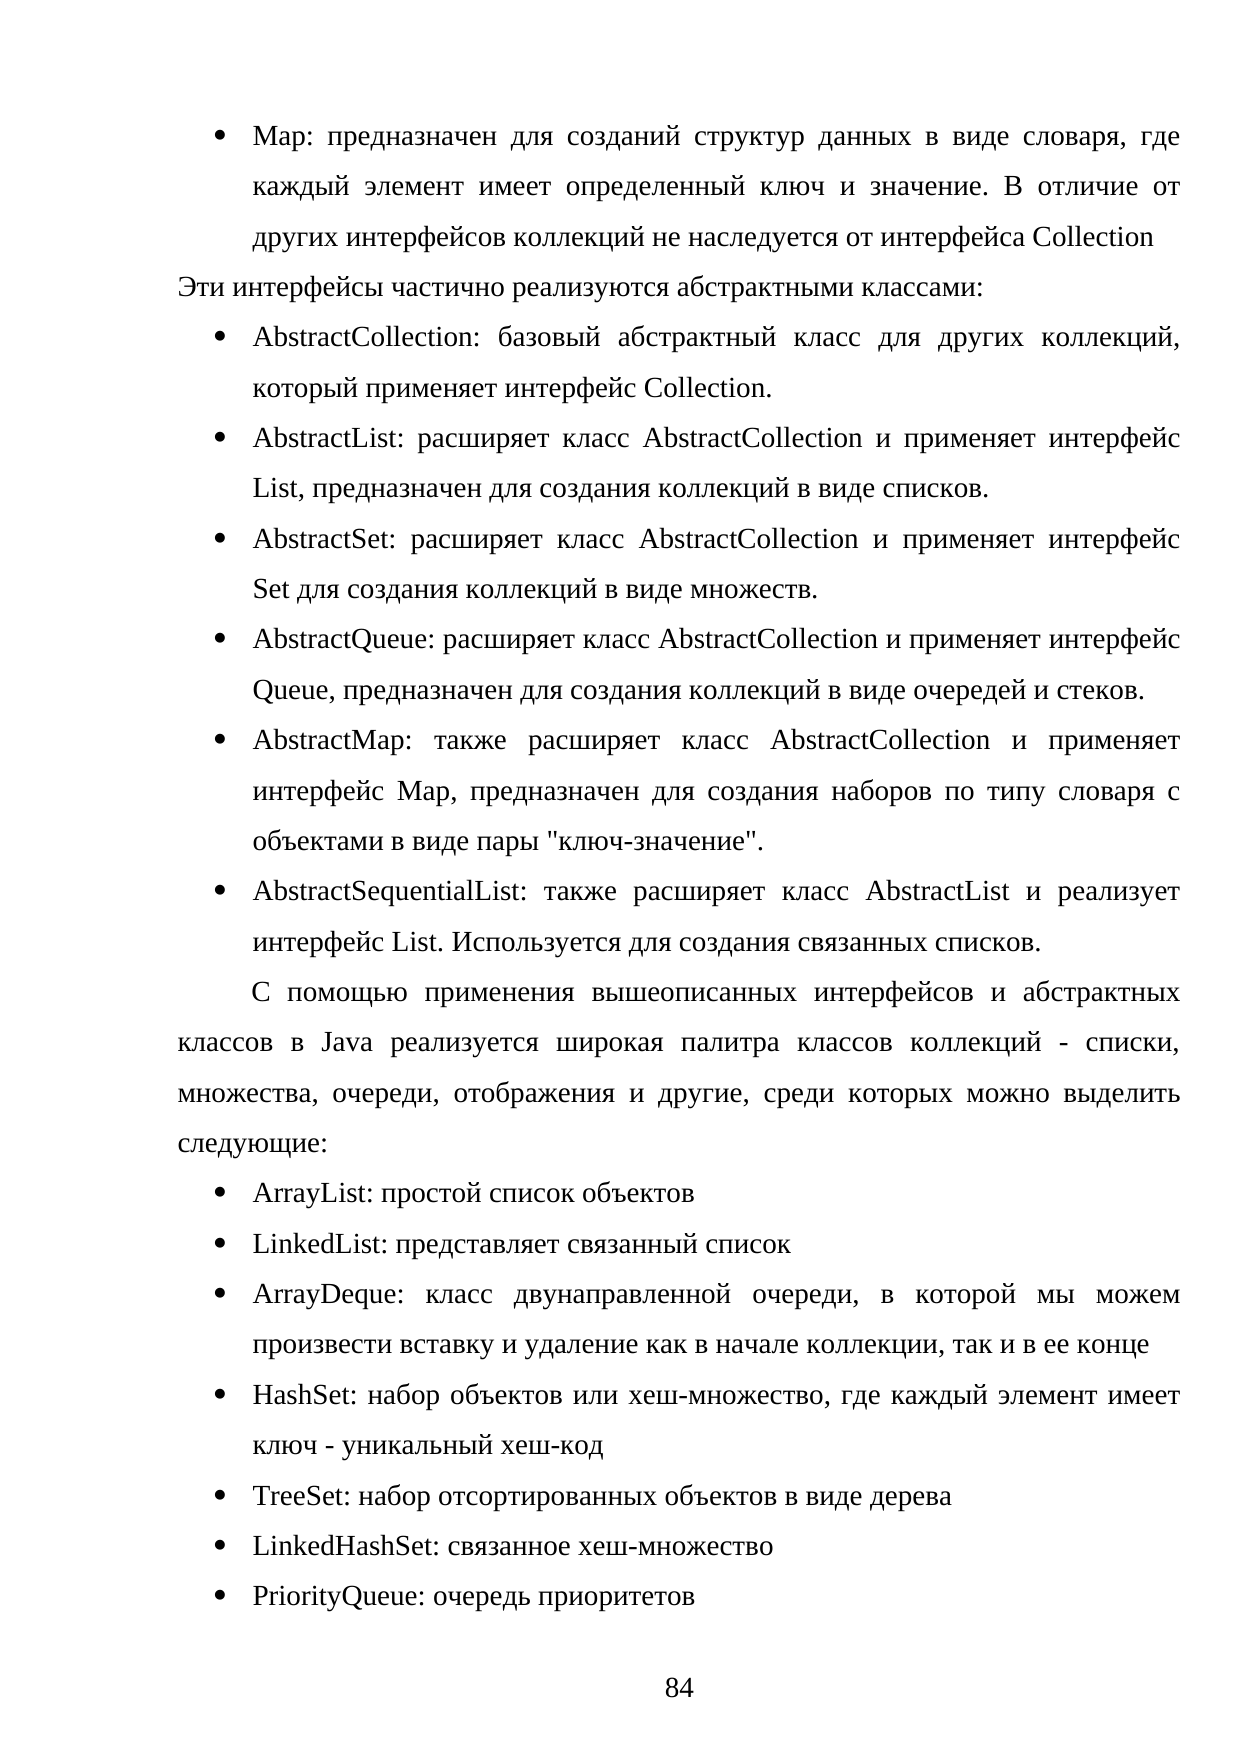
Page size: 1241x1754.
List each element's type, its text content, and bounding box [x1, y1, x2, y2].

list PriorityQueue: очередь приоритетов [215, 1578, 1181, 1612]
list AbstractList: расширяет класс AbstractCollection и применяет интерфейс List, предназначен для создания коллекций в виде списков. [215, 420, 1181, 504]
text С помощью применения вышеописанных интерфейсов и абстрактных классов в Java реализуется широкая палитра классов коллекций - списки, множества, очереди, отображения и другие, среди которых можно выделить следующие: [177, 974, 1181, 1159]
list ArrayDeque: класс двунаправленной очереди, в которой мы можем произвести вставку и удаление как в начале коллекции, так и в ее конце [215, 1276, 1181, 1360]
list AbstractSequentialList: также расширяет класс AbstractList и реализует интерфейс List. Используется для создания связанных списков. [215, 873, 1181, 957]
list AbstractSet: расширяет класс AbstractCollection и применяет интерфейс Set для создания коллекций в виде множеств. [215, 521, 1181, 605]
list ArrayList: простой список объектов [215, 1175, 1181, 1209]
list LinkedHashSet: связанное хеш-множество [215, 1528, 1181, 1562]
text Эти интерфейсы частично реализуются абстрактными классами: [177, 269, 1181, 303]
list AbstractMap: также расширяет класс AbstractCollection и применяет интерфейс Map, предназначен для создания наборов по типу словаря с объектами в виде пары "ключ-значение". [215, 722, 1181, 857]
list Map: предназначен для созданий структур данных в виде словаря, где каждый элемент имеет определенный ключ и значение. В отличие от других интерфейсов коллекций не наследуется от интерфейса Collection [215, 118, 1181, 252]
list LinkedList: представляет связанный список [215, 1226, 1181, 1259]
list HashSet: набор объектов или хеш-множество, где каждый элемент имеет ключ - уникальный хеш-код [215, 1377, 1181, 1461]
list AbstractCollection: базовый абстрактный класс для других коллекций, который применяет интерфейс Collection. [215, 319, 1181, 403]
list AbstractQueue: расширяет класс AbstractCollection и применяет интерфейс Queue, предназначен для создания коллекций в виде очередей и стеков. [215, 622, 1181, 706]
list TreeSet: набор отсортированных объектов в виде дерева [215, 1478, 1181, 1511]
